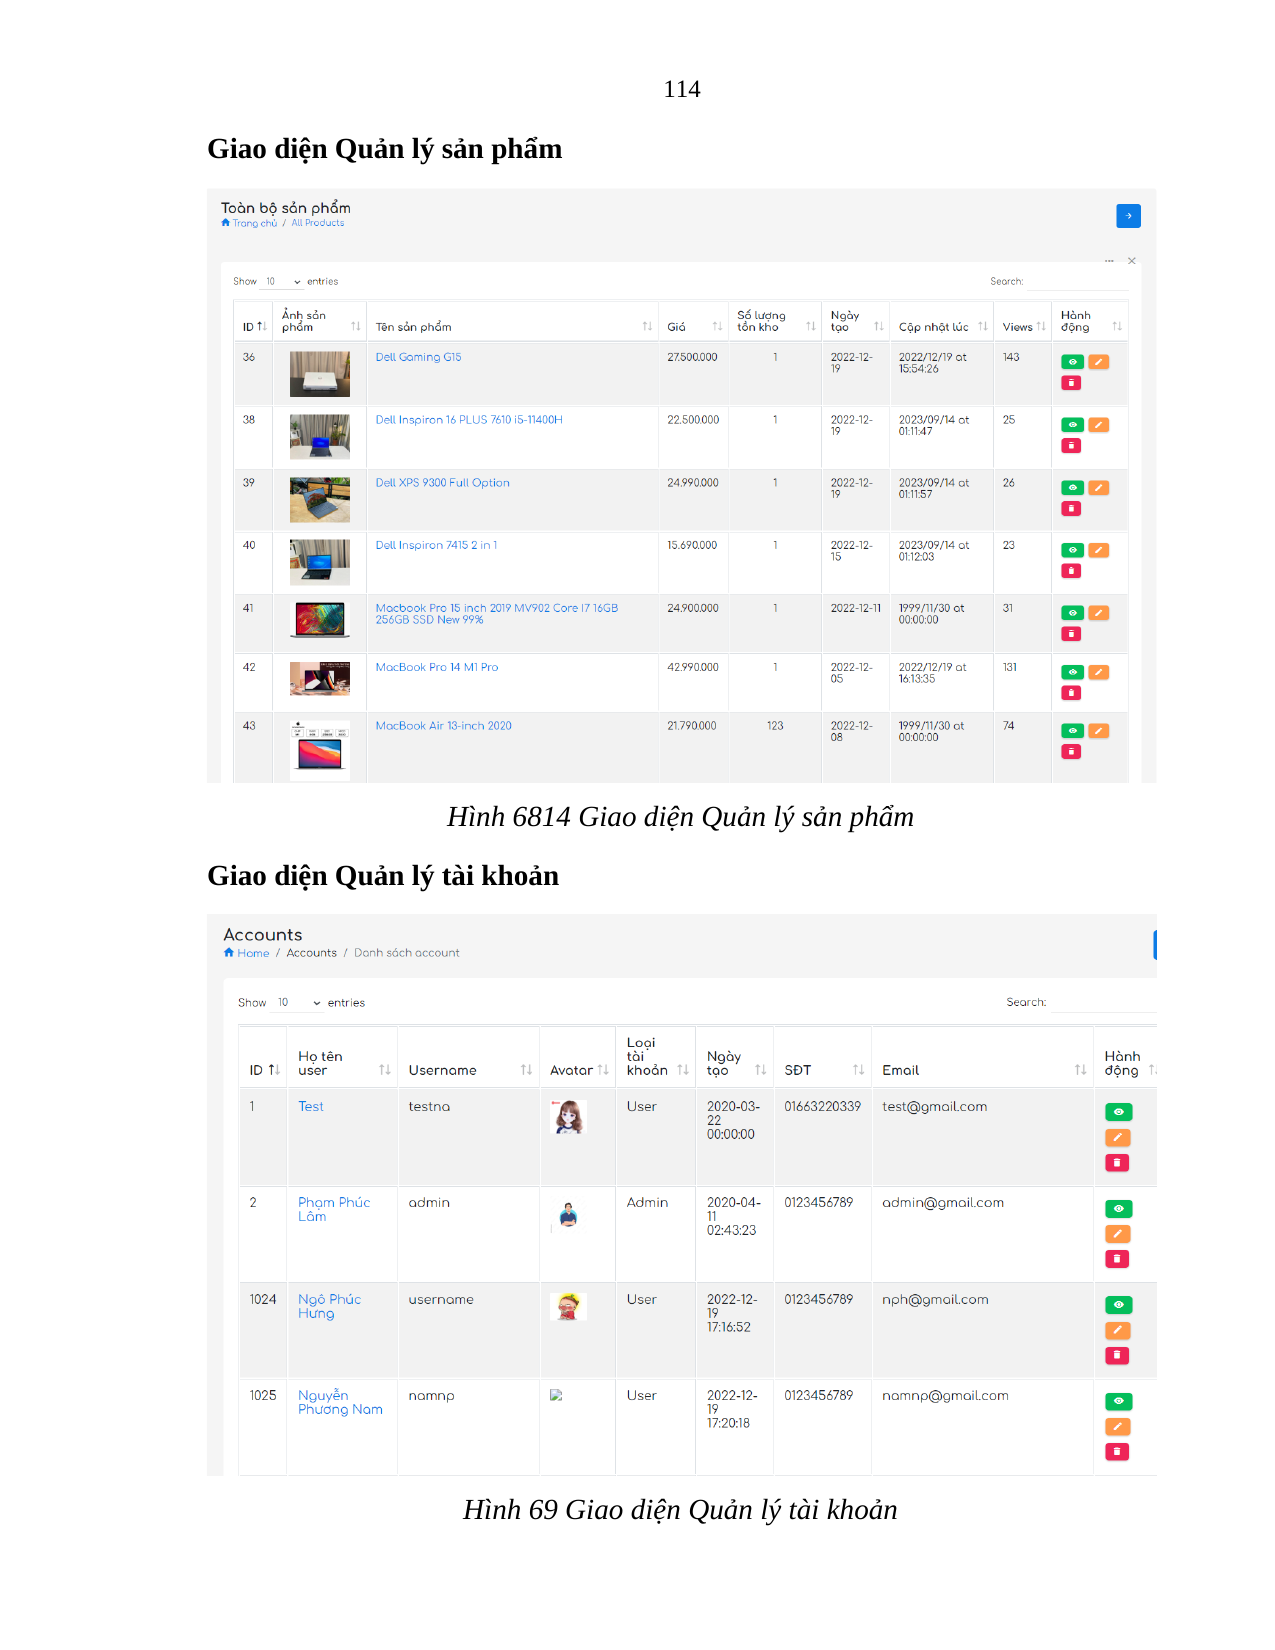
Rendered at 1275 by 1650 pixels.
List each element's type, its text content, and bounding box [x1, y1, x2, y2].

picture [206, 187, 1157, 783]
picture [206, 914, 1157, 1476]
subtitle Giao diện Quản lý sản phẩm [207, 131, 1157, 165]
subtitle Giao diện Quản lý tài khoản [207, 858, 1157, 892]
